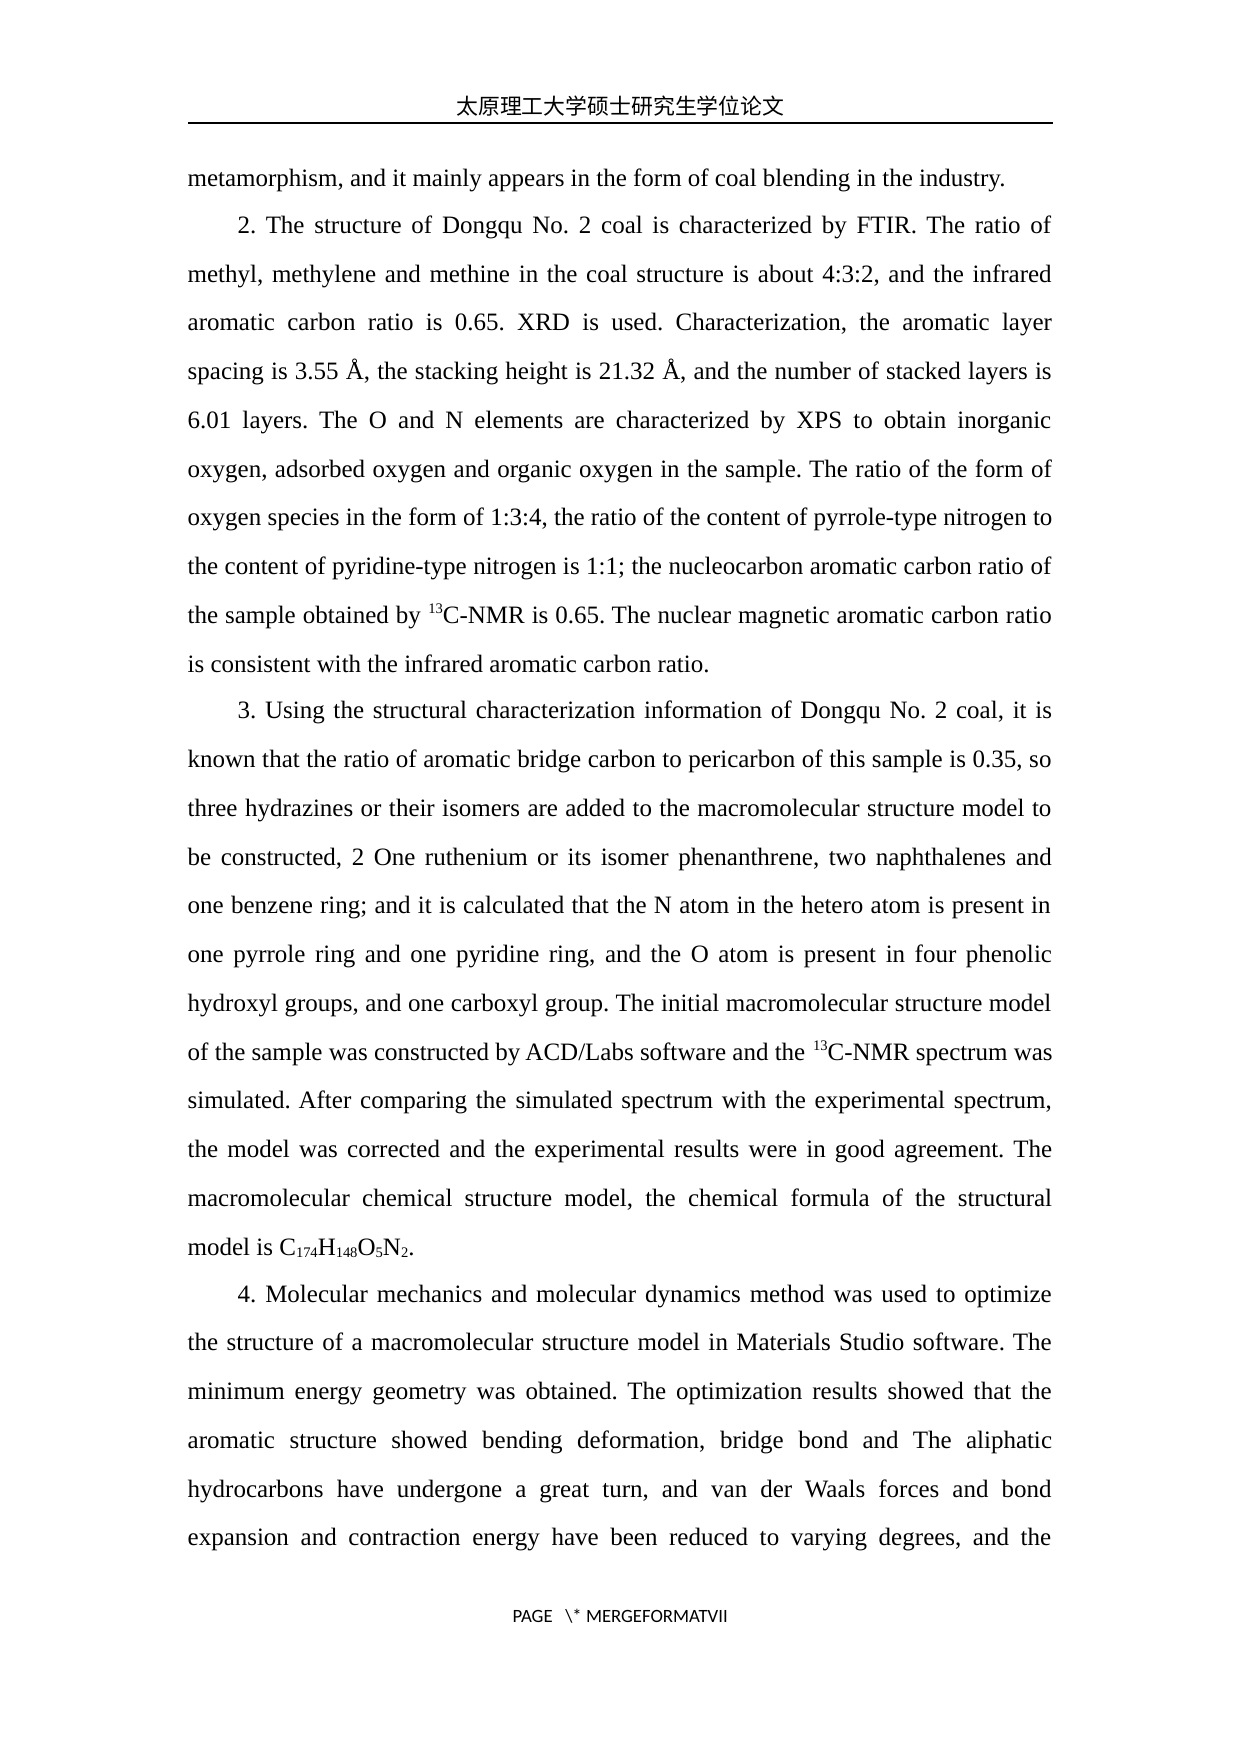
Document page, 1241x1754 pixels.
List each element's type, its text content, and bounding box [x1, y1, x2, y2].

text 2. The structure of Dongqu No. 2 coal is characterized by FTIR. The ratio of methyl, methylene and methine in the coal structure is about 4:3:2, and the infrared aromatic carbon ratio is 0.65. XRD is used. Characterization, the aromatic layer spacing is 3.55 Å, the stacking height is 21.32 Å, and the number of stacked layers is 6.01 layers. The O and N elements are characterized by XPS to obtain inorganic oxygen, adsorbed oxygen and organic oxygen in the sample. The ratio of the form of oxygen species in the form of 1:3:4, the ratio of the content of pyrrole-type nitrogen to the content of pyridine-type nitrogen is 1:1; the nucleocarbon aromatic carbon ratio of the sample obtained by 13C-NMR is 0.65. The nuclear magnetic aromatic carbon ratio is consistent with the infrared aromatic carbon ratio. [187, 208, 1053, 679]
text 3. Using the structural characterization information of Dongqu No. 2 coal, it is known that the ratio of aromatic bridge carbon to pericarbon of this sample is 0.35, so three hydrazines or their isomers are added to the macromolecular structure model to be constructed, 2 One ruthenium or its isomer phenanthrene, two naphthalenes and one benzene ring; and it is calculated that the N atom in the hetero atom is present in one pyrrole ring and one pyridine ring, and the O atom is present in four phenolic hydroxyl groups, and one carboxyl group. The initial macromolecular structure model of the sample was constructed by ACD/Labs software and the 13C-NMR spectrum was simulated. After comparing the simulated spectrum with the experimental spectrum, the model was corrected and the experimental results were in good agreement. The macromolecular chemical structure model, the chemical formula of the structural model is C174H148O5N2. [187, 694, 1053, 1262]
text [187, 1277, 1053, 1553]
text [187, 161, 1053, 194]
